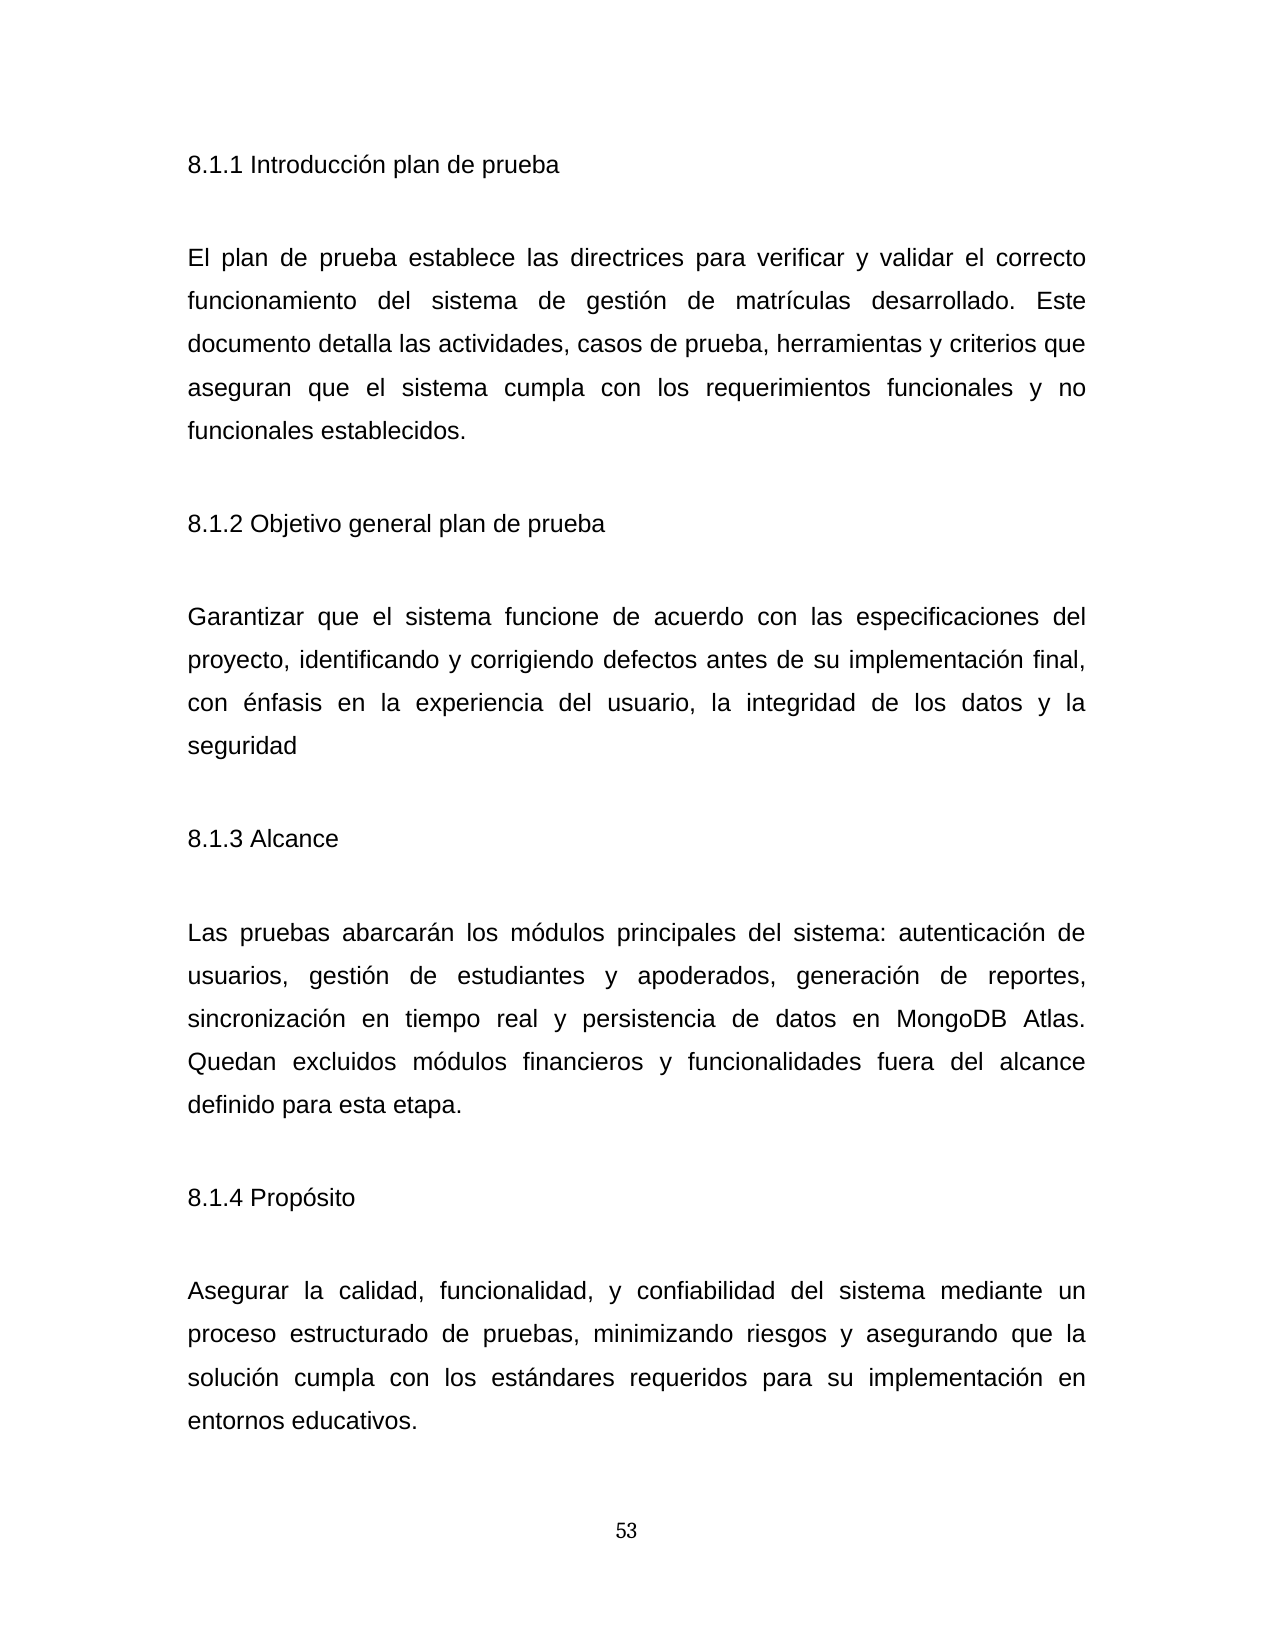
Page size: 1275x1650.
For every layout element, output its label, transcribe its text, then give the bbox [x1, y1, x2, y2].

subtitle 8.1.4 Propósito [187, 1183, 1087, 1212]
subtitle Asegurar la calidad, funcionalidad, y confiabilidad del sistema mediante un proceso estructurado de pruebas, minimizando riesgos y asegurando que la solución cumpla con los estándares requeridos para su implementación en entornos educativos. [187, 1276, 1087, 1434]
subtitle 8.1.1 Introducción plan de prueba [187, 150, 1087, 179]
subtitle Garantizar que el sistema funcione de acuerdo con las especificaciones del proyecto, identificando y corrigiendo defectos antes de su implementación final, con énfasis en la experiencia del usuario, la integridad de los datos y la seguridad [187, 602, 1087, 760]
subtitle 8.1.3 Alcance [187, 824, 1087, 853]
subtitle Las pruebas abarcarán los módulos principales del sistema: autenticación de usuarios, gestión de estudiantes y apoderados, generación de reportes, sincronización en tiempo real y persistencia de datos en MongoDB Atlas. Quedan excluidos módulos financieros y funcionalidades fuera del alcance definido para esta etapa. [187, 917, 1087, 1119]
subtitle El plan de prueba establece las directrices para verificar y validar el correcto funcionamiento del sistema de gestión de matrículas desarrollado. Este documento detalla las actividades, casos de prueba, herramientas y criterios que aseguran que el sistema cumpla con los requerimientos funcionales y no funcionales establecidos. [187, 243, 1087, 444]
subtitle 8.1.2 Objetivo general plan de prueba [187, 509, 1087, 537]
